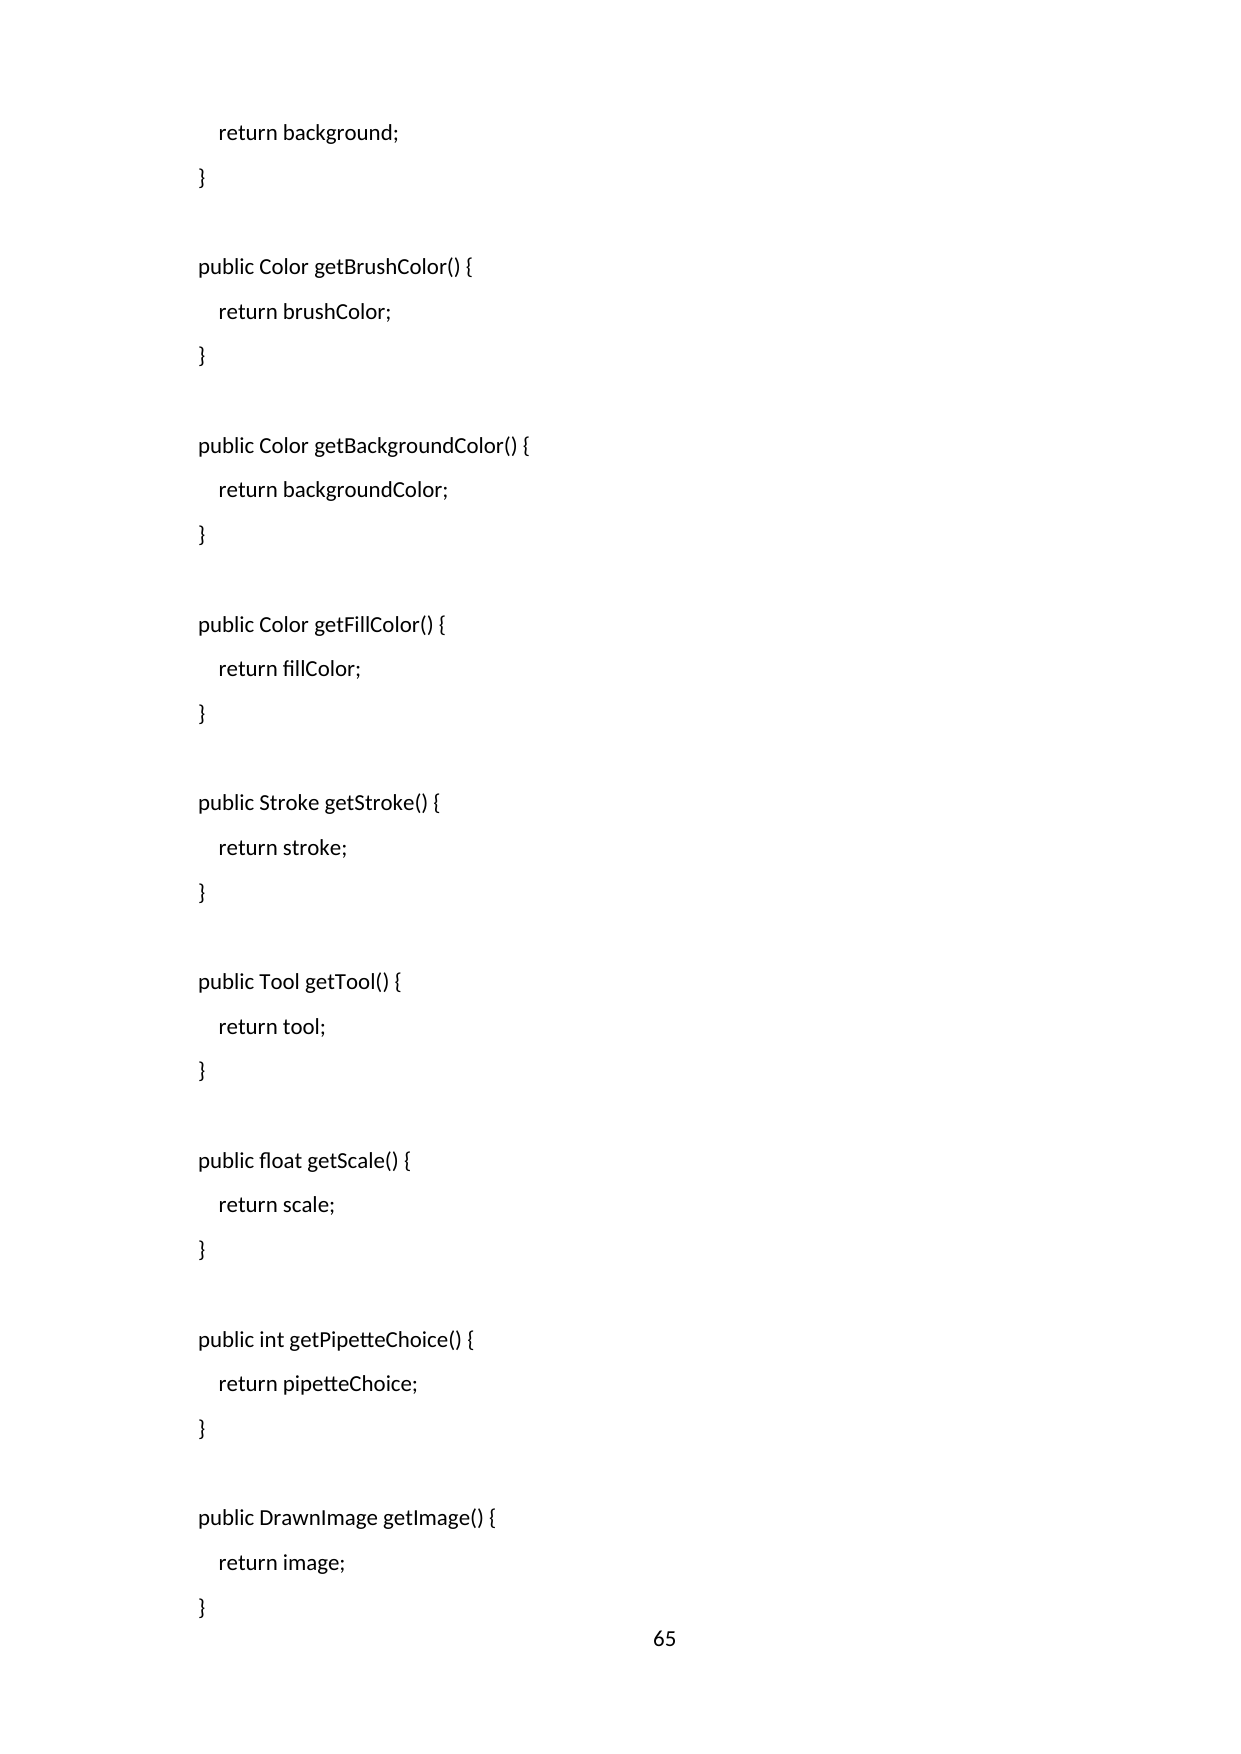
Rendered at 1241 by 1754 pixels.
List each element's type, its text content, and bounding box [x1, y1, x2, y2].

text public Color getBrushColor() { [177, 252, 1152, 280]
text } [177, 878, 1152, 906]
text return fillColor; [177, 654, 1152, 682]
text public float getScale() { [177, 1146, 1152, 1174]
text public Stroke getStroke() { [177, 788, 1152, 816]
text public Color getBackgroundColor() { [177, 431, 1152, 459]
text return backgroundColor; [177, 476, 1152, 504]
text return stroke; [177, 833, 1152, 861]
text } [177, 520, 1152, 548]
text public int getPipetteChoice() { [177, 1325, 1152, 1353]
text public DrawnImage getImage() { [177, 1503, 1152, 1531]
text return image; [177, 1548, 1152, 1576]
text } [177, 342, 1152, 369]
text } [177, 1593, 1152, 1621]
text return tool; [177, 1012, 1152, 1040]
text return brushColor; [177, 297, 1152, 325]
text public Tool getTool() { [177, 967, 1152, 995]
text } [177, 699, 1152, 727]
text } [177, 1414, 1152, 1442]
text return background; [177, 118, 1152, 146]
text } [177, 1057, 1152, 1084]
text return scale; [177, 1191, 1152, 1219]
text return pipetteChoice; [177, 1369, 1152, 1397]
text public Color getFillColor() { [177, 610, 1152, 638]
text } [177, 1235, 1152, 1263]
text } [177, 163, 1152, 191]
